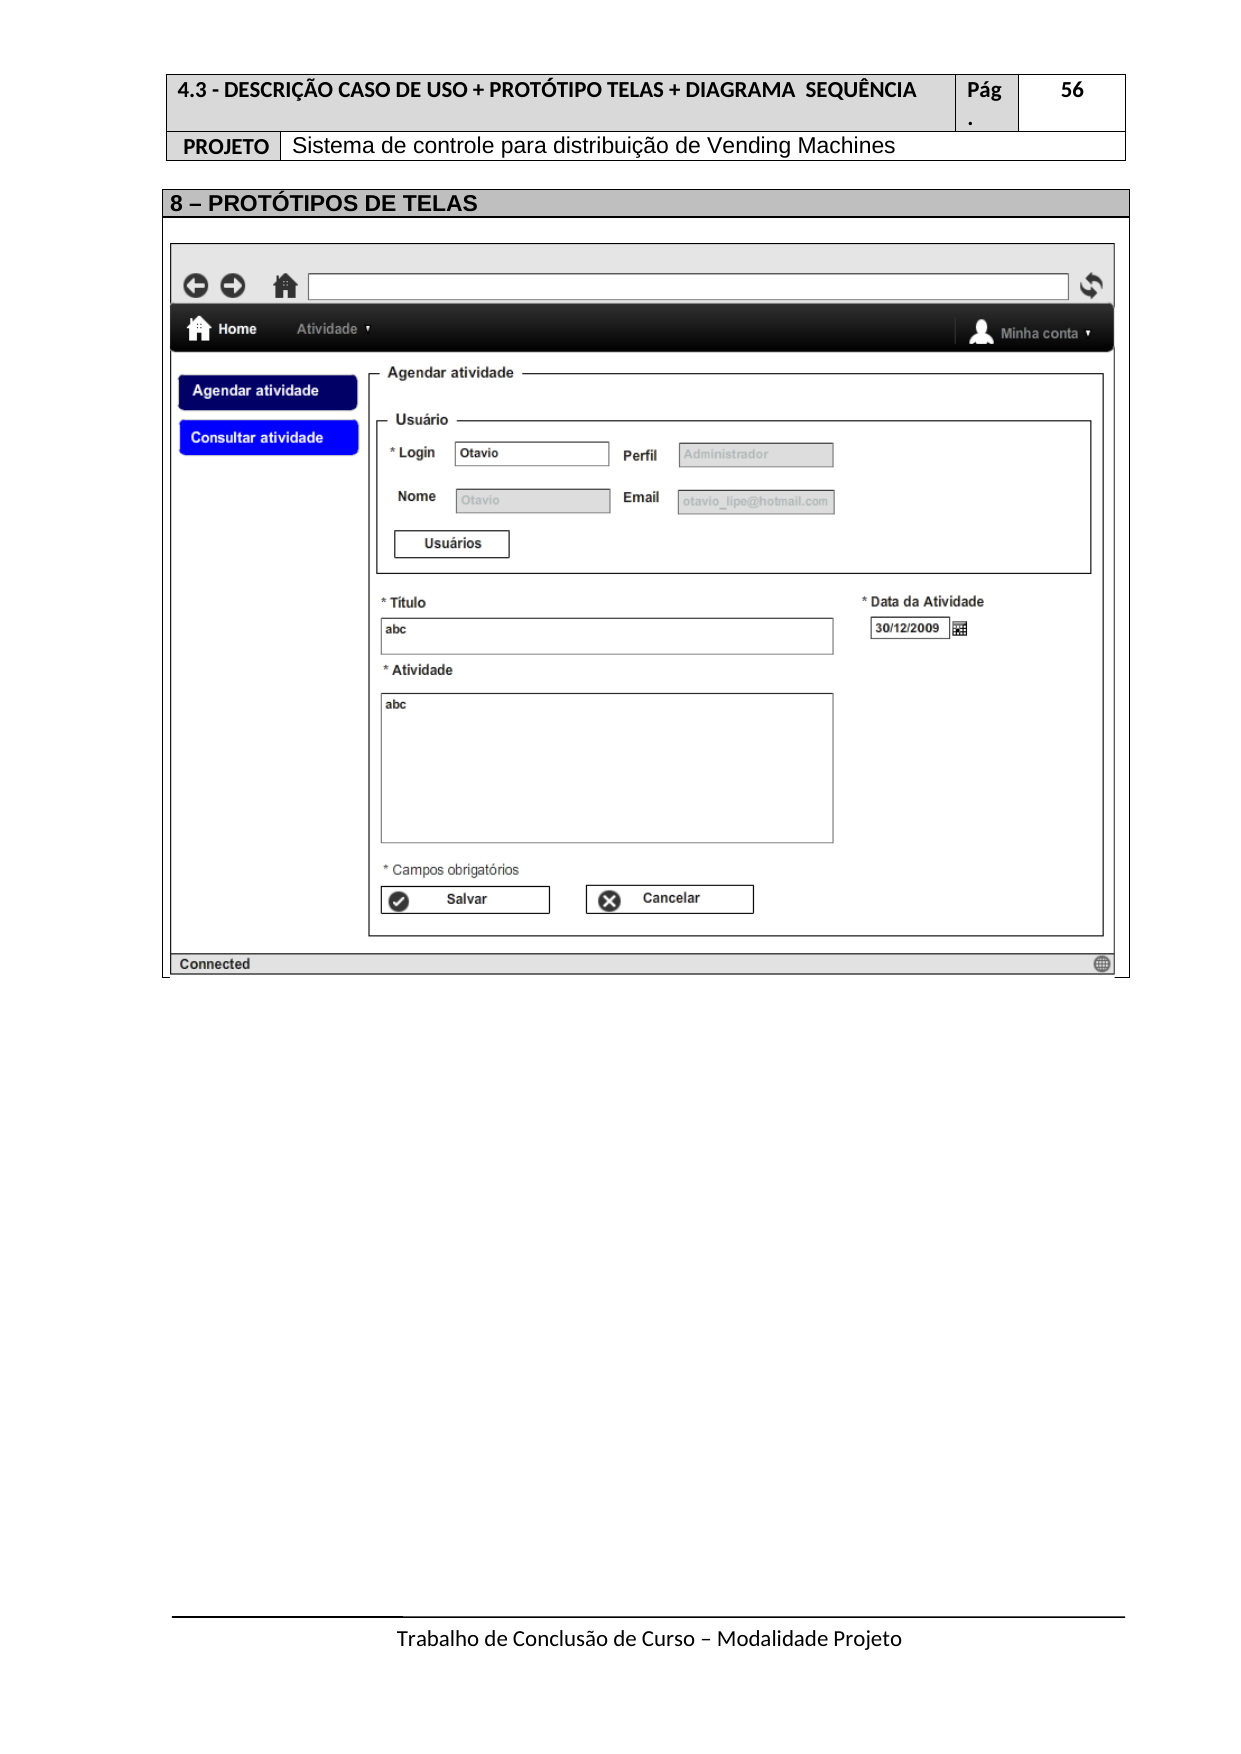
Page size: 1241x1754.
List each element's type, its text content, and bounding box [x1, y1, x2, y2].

table_cell [163, 218, 1129, 977]
table_header 8 – PROTÓTIPOS DE TELAS [163, 190, 1129, 216]
picture [169, 243, 1115, 978]
